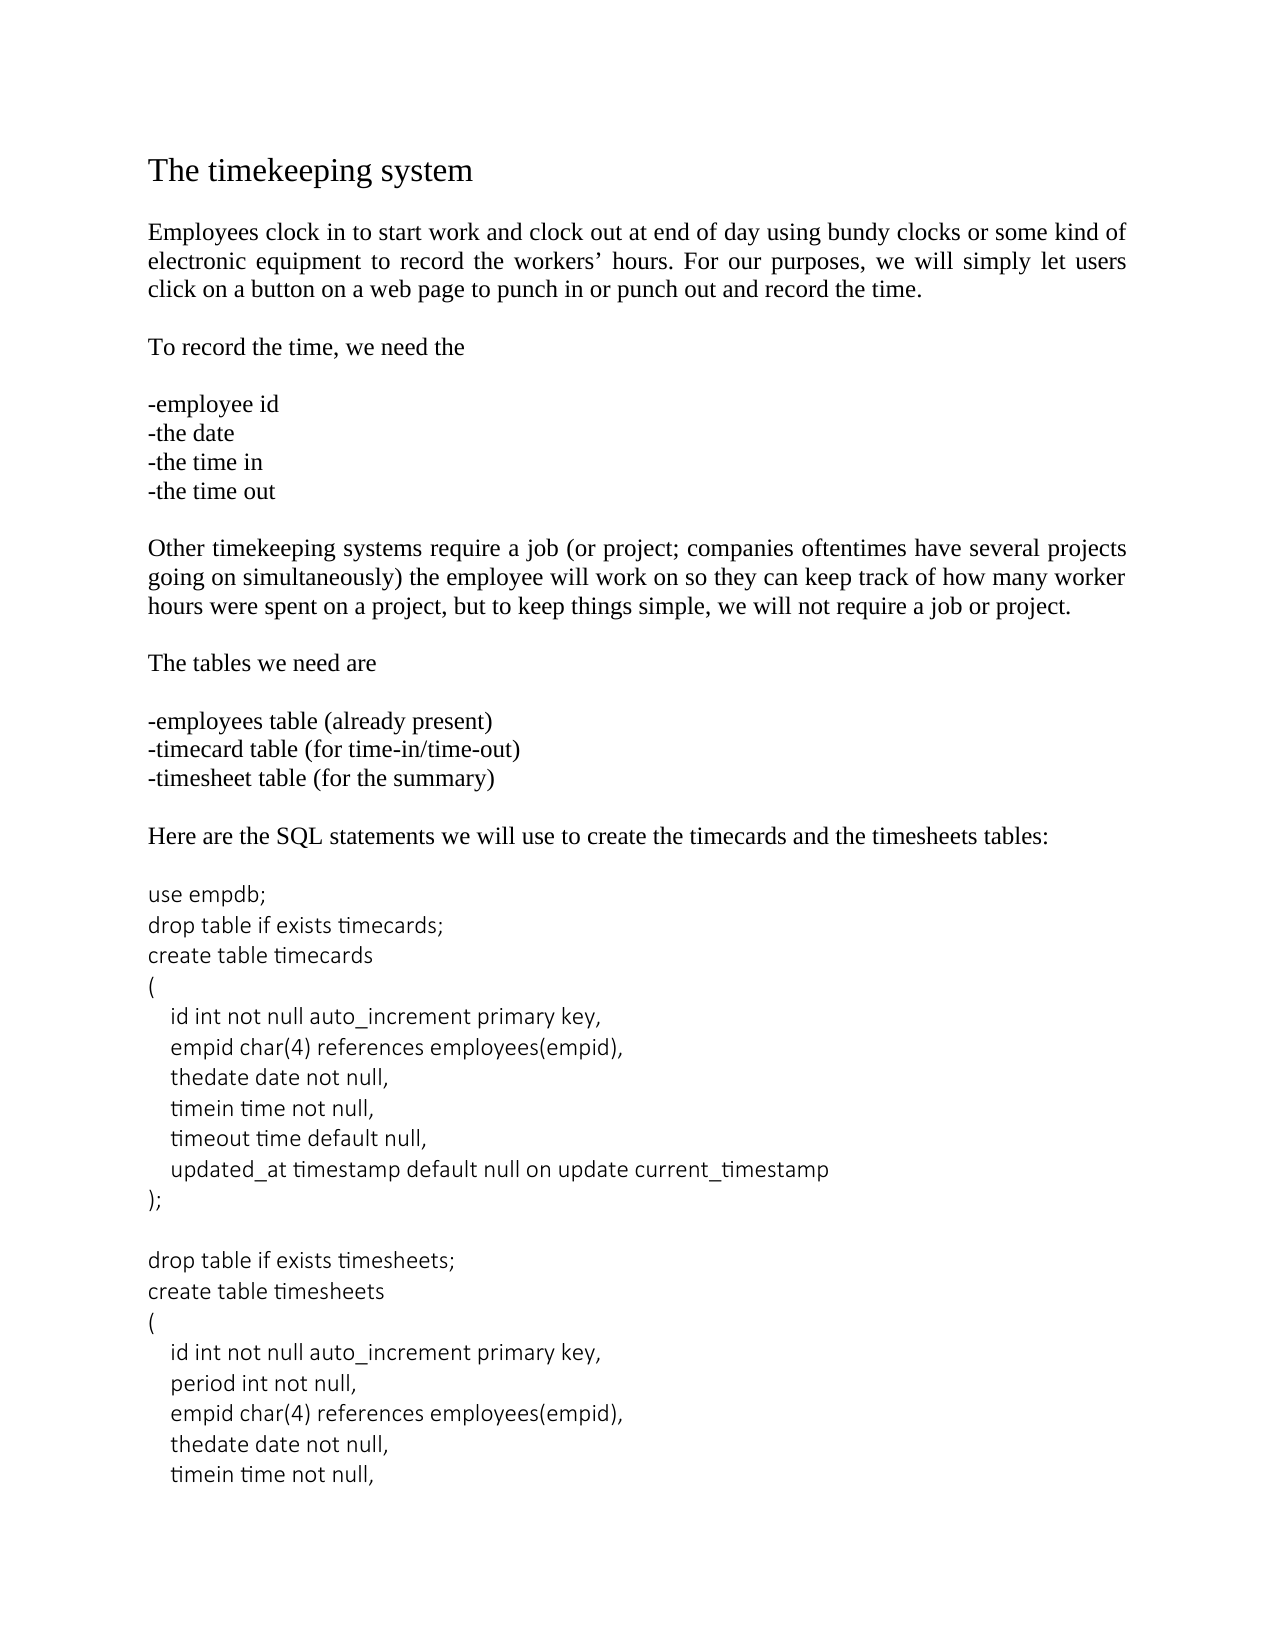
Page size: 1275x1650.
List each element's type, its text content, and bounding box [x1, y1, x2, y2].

text period int not null, [148, 1367, 1127, 1397]
text To record the time, we need the [148, 332, 1127, 361]
text Employees clock in to start work and clock out at end of day using bundy clocks or some kind of electronic equipment to record the workers’ hours. For our purposes, we will simply let users click on a button on a web page to punch in or punch out and record the time. [148, 217, 1127, 303]
text Other timekeeping systems require a job (or project; companies oftentimes have several projects going on simultaneously) the employee will work on so they can keep track of how many worker hours were spent on a project, but to keep things simple, we will not require a job or project. [148, 533, 1127, 619]
text -employee id [148, 389, 1127, 418]
text Here are the SQL statements we will use to create the timecards and the timesheets tables: [148, 821, 1127, 849]
text -timecard table (for time-in/time-out) [148, 734, 1127, 763]
text id int not null auto_increment primary key, [148, 1336, 1127, 1367]
text -employees table (already present) [148, 706, 1127, 734]
text ( [148, 970, 1127, 1000]
text empid char(4) references employees(empid), [148, 1031, 1127, 1061]
text thedate date not null, [148, 1061, 1127, 1092]
text timein time not null, [148, 1458, 1127, 1489]
text -timesheet table (for the summary) [148, 763, 1127, 792]
text drop table if exists timecards; [148, 909, 1127, 939]
text id int not null auto_increment primary key, [148, 1000, 1127, 1031]
text updated_at timestamp default null on update current_timestamp [148, 1153, 1127, 1183]
text The timekeeping system [148, 150, 1127, 188]
text create table timesheets [148, 1275, 1127, 1306]
text -the date [148, 418, 1127, 447]
text timein time not null, [148, 1092, 1127, 1122]
text timeout time default null, [148, 1122, 1127, 1153]
text use empdb; [148, 878, 1127, 909]
text thedate date not null, [148, 1428, 1127, 1458]
text The tables we need are [148, 648, 1127, 677]
text ( [148, 1306, 1127, 1336]
text drop table if exists timesheets; [148, 1244, 1127, 1275]
text create table timecards [148, 939, 1127, 970]
text empid char(4) references employees(empid), [148, 1397, 1127, 1428]
text -the time in [148, 447, 1127, 476]
text ); [148, 1183, 1127, 1214]
text -the time out [148, 476, 1127, 504]
